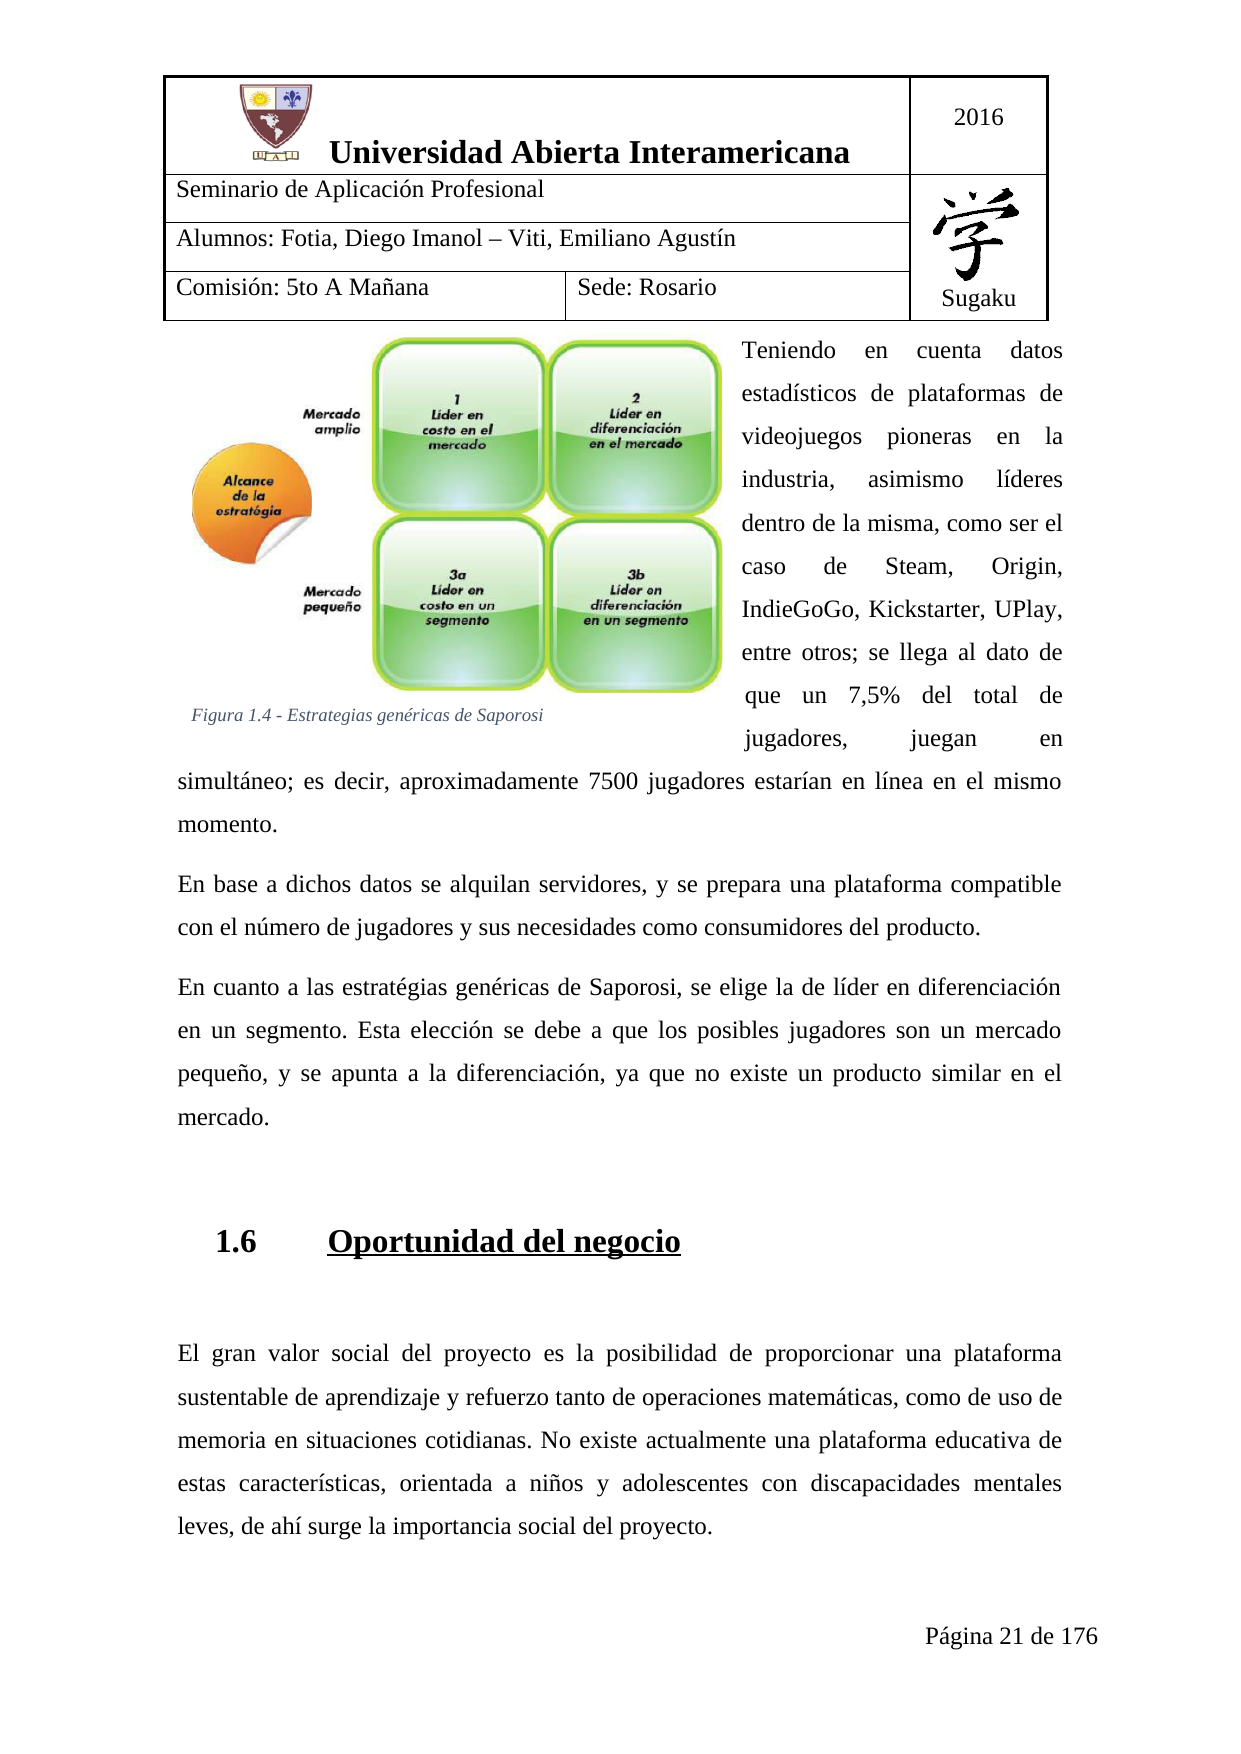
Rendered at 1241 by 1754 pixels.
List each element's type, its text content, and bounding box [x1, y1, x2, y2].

text El gran valor social del proyecto es la posibilidad de proporcionar una plataforma sustentable de aprendizaje y refuerzo tanto de operaciones matemáticas, como de uso de memoria en situaciones cotidianas. No existe actualmente una plataforma educativa de estas características, orientada a niños y adolescentes con discapacidades mentales leves, de ahí surge la importancia social del proyecto. [177, 1338, 1063, 1540]
picture [927, 181, 1030, 284]
text En cuanto a las estratégias genéricas de Saporosi, se elige la de líder en diferenciación en un segmento. Esta elección se debe a que los posibles jugadores son un mercado pequeño, y se apunta a la diferenciación, ya que no existe un producto similar en el mercado. [177, 972, 1063, 1130]
subtitle Oportunidad del negocio [215, 1221, 1063, 1259]
picture [191, 332, 723, 692]
picture [223, 78, 329, 164]
text En base a dichos datos se alquilan servidores, y se prepara una plataforma compatible con el número de jugadores y sus necesidades como consumidores del producto. [177, 869, 1063, 941]
